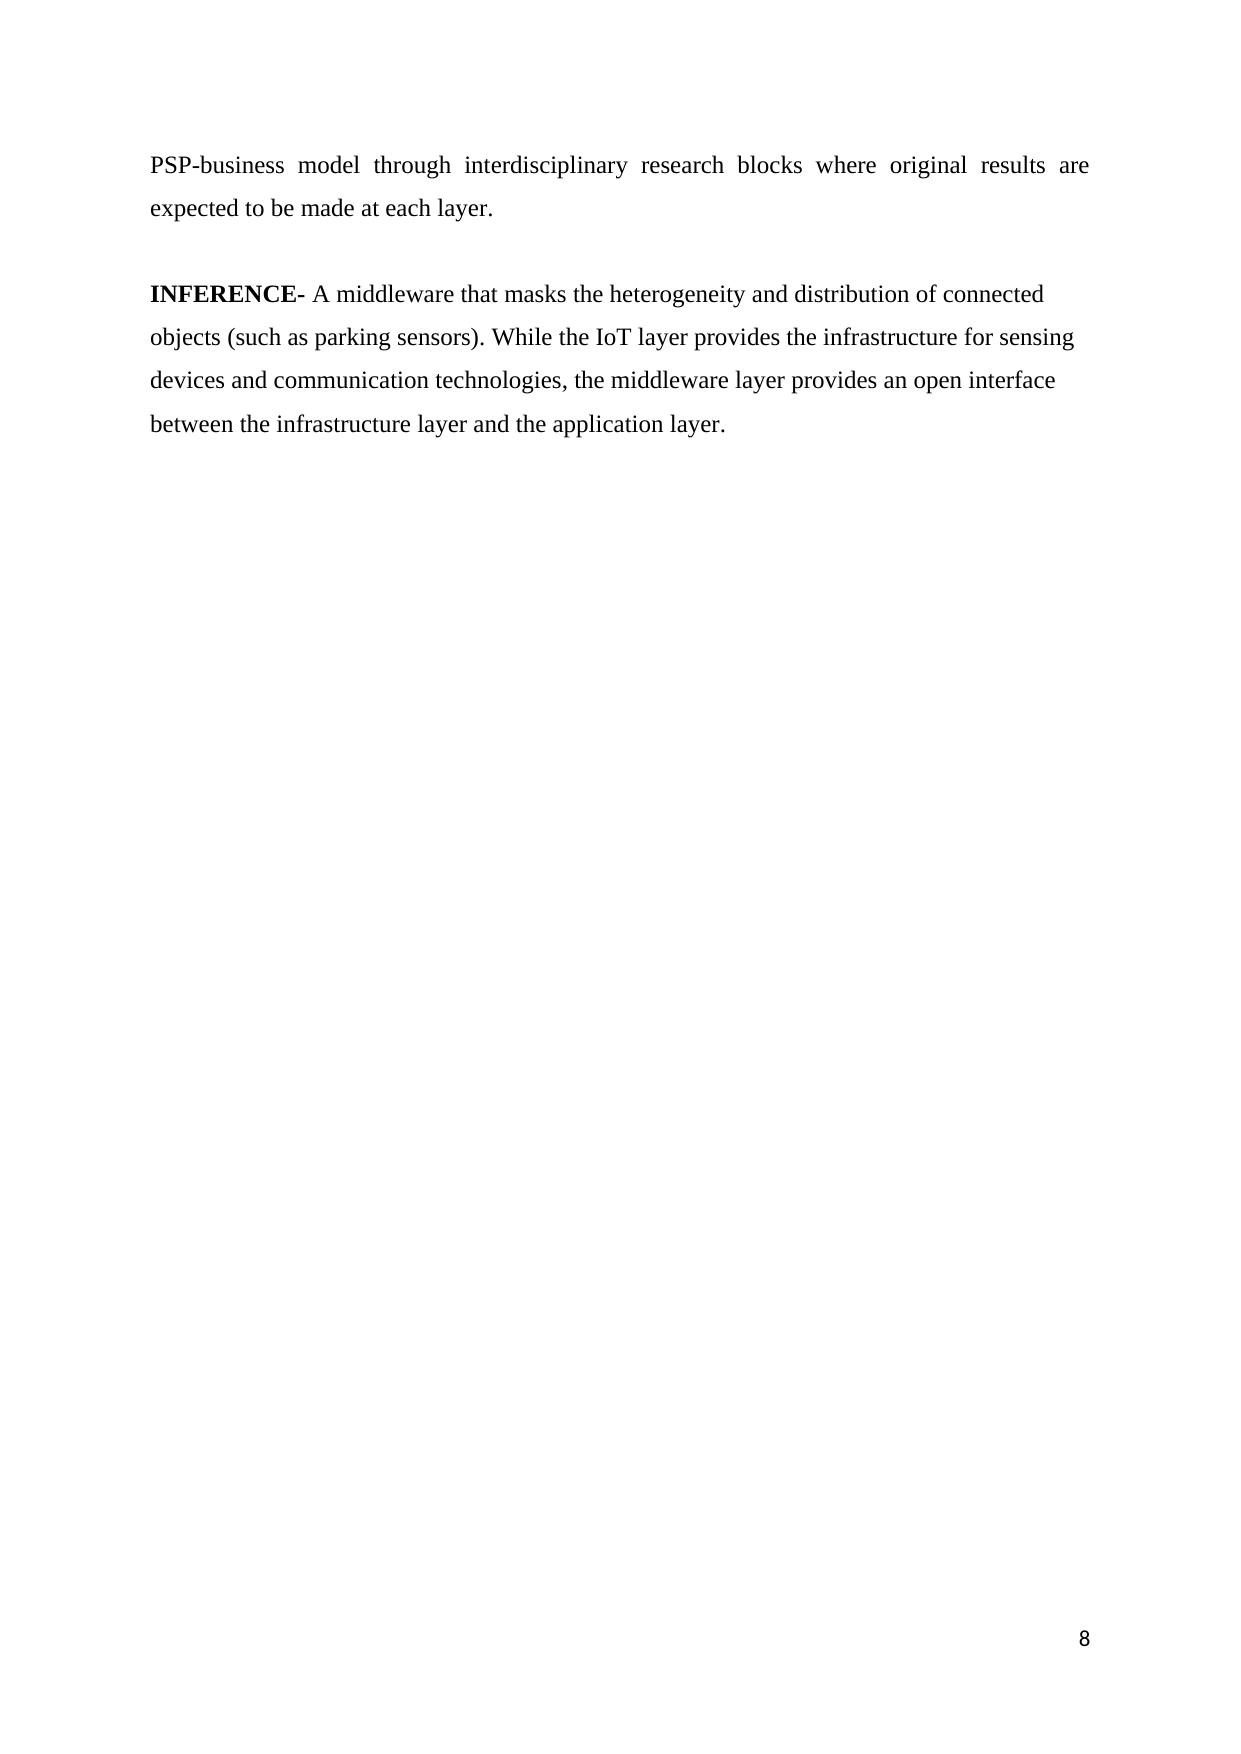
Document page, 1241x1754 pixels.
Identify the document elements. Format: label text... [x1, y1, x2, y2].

text INFERENCE- A middleware that masks the heterogeneity and distribution of connected objects (such as parking sensors). While the IoT layer provides the infrastructure for sensing devices and communication technologies, the middleware layer provides an open interface between the infrastructure layer and the application layer. [150, 279, 1090, 437]
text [150, 150, 1090, 222]
